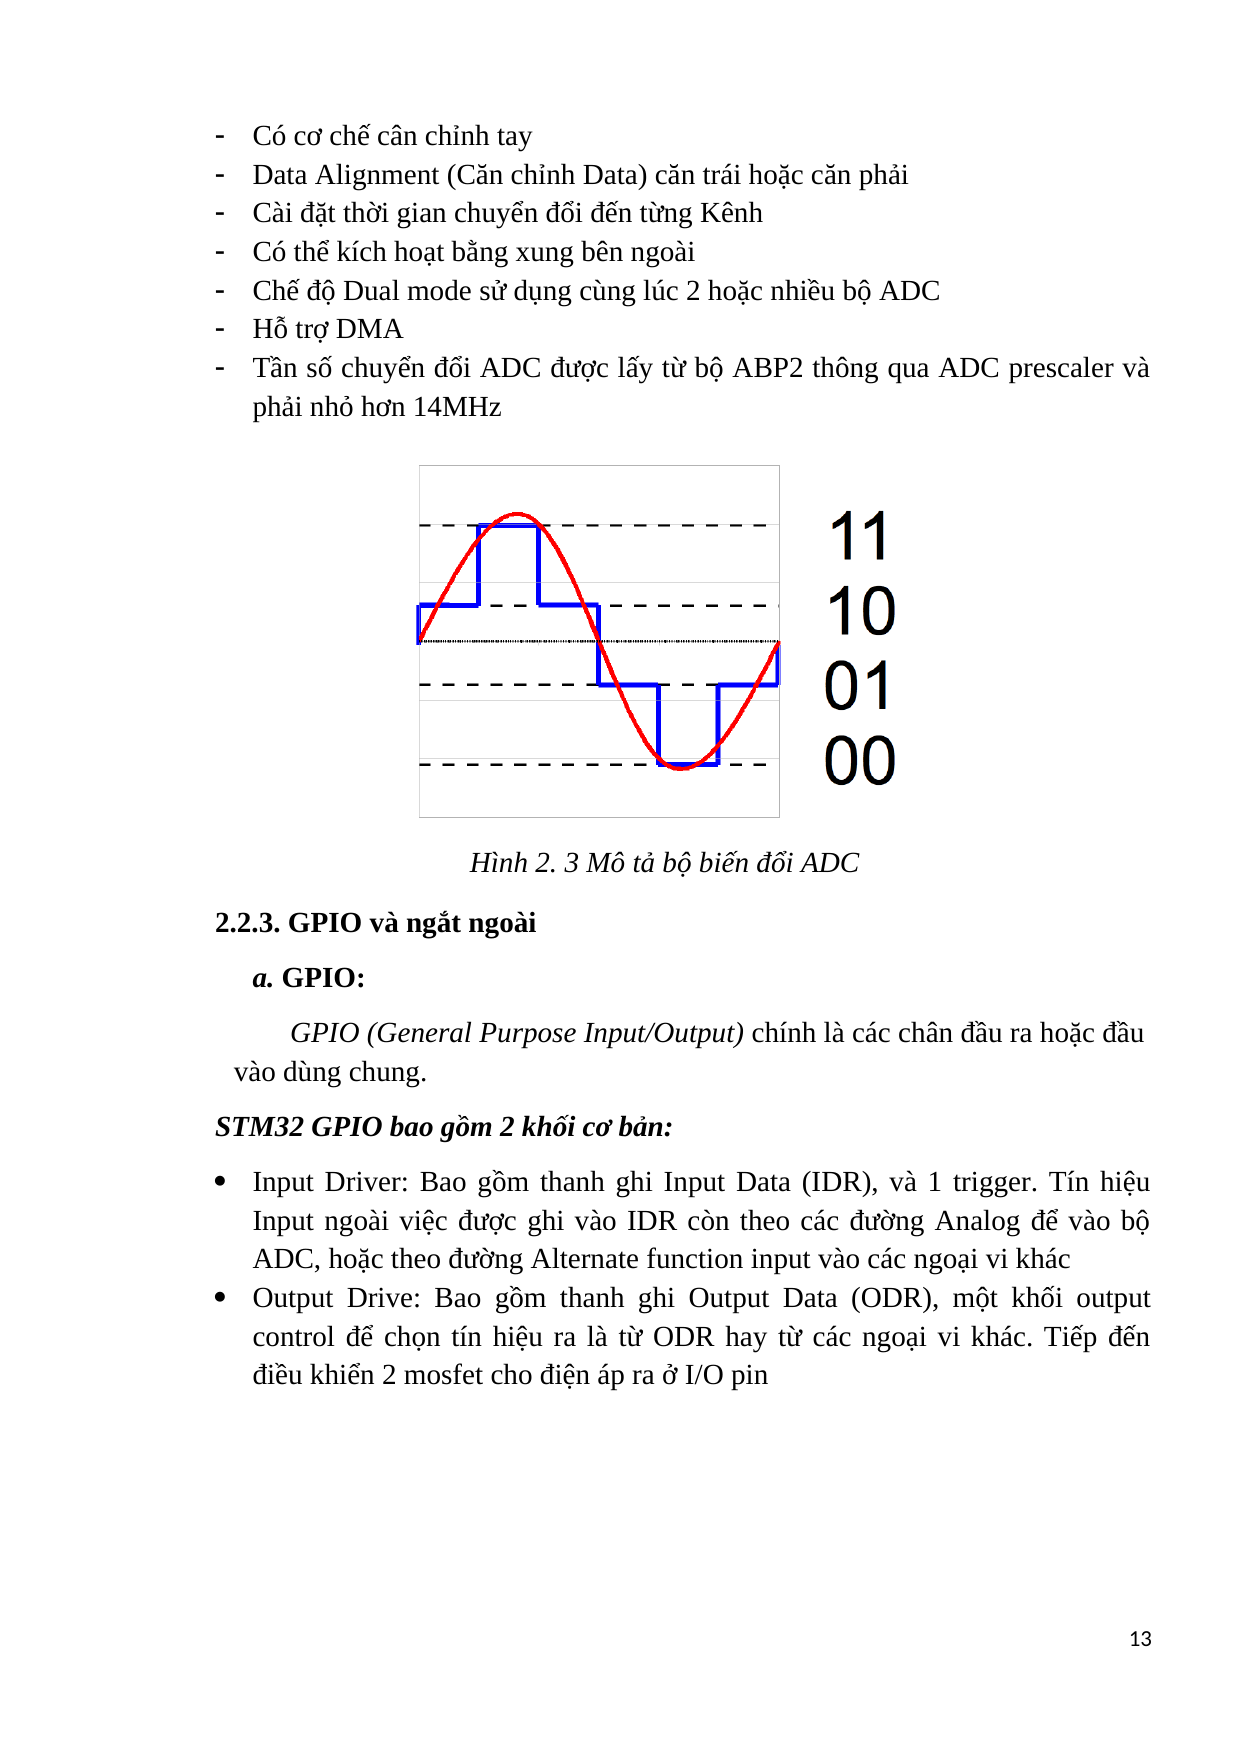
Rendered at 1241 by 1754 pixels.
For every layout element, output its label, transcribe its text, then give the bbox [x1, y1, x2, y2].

text GPIO (General Purpose Input/Output) chính là các chân đầu ra hoặc đầu vào dùng chung. [233, 1015, 1152, 1087]
text Hình 2. 3 Mô tả bộ biến đổi ADC [177, 846, 1152, 879]
list Data Alignment (Căn chỉnh Data) căn trái hoặc căn phải [215, 157, 1152, 190]
text a. GPIO: [177, 960, 1152, 994]
list Có cơ chế cân chỉnh tay [215, 118, 1152, 152]
text STM32 GPIO bao gồm 2 khối cơ bản: [177, 1109, 1152, 1143]
list Cài đặt thời gian chuyển đổi đến từng Kênh [215, 195, 1152, 229]
list Có thể kích hoạt bằng xung bên ngoài [215, 234, 1152, 268]
list Output Drive: Bao gồm thanh ghi Output Data (ODR), một khối output control để chọn tín hiệu ra là từ ODR hay từ các ngoại vi khác. Tiếp đến điều khiển 2 mosfet cho điện áp ra ở I/O pin [215, 1280, 1152, 1391]
list Input Driver: Bao gồm thanh ghi Input Data (IDR), và 1 trigger. Tín hiệu Input ngoài việc được ghi vào IDR còn theo các đường Analog để vào bộ ADC, hoặc theo đường Alternate function input vào các ngoại vi khác [215, 1164, 1152, 1275]
list Chế độ Dual mode sử dụng cùng lúc 2 hoặc nhiều bộ ADC [215, 273, 1152, 306]
picture [416, 465, 913, 825]
list Tần số chuyển đổi ADC được lấy từ bộ ABP2 thông qua ADC prescaler và phải nhỏ hơn 14MHz [215, 350, 1152, 422]
list Hỗ trợ DMA [215, 311, 1152, 345]
text 2.2.3. GPIO và ngắt ngoài [177, 905, 1152, 938]
